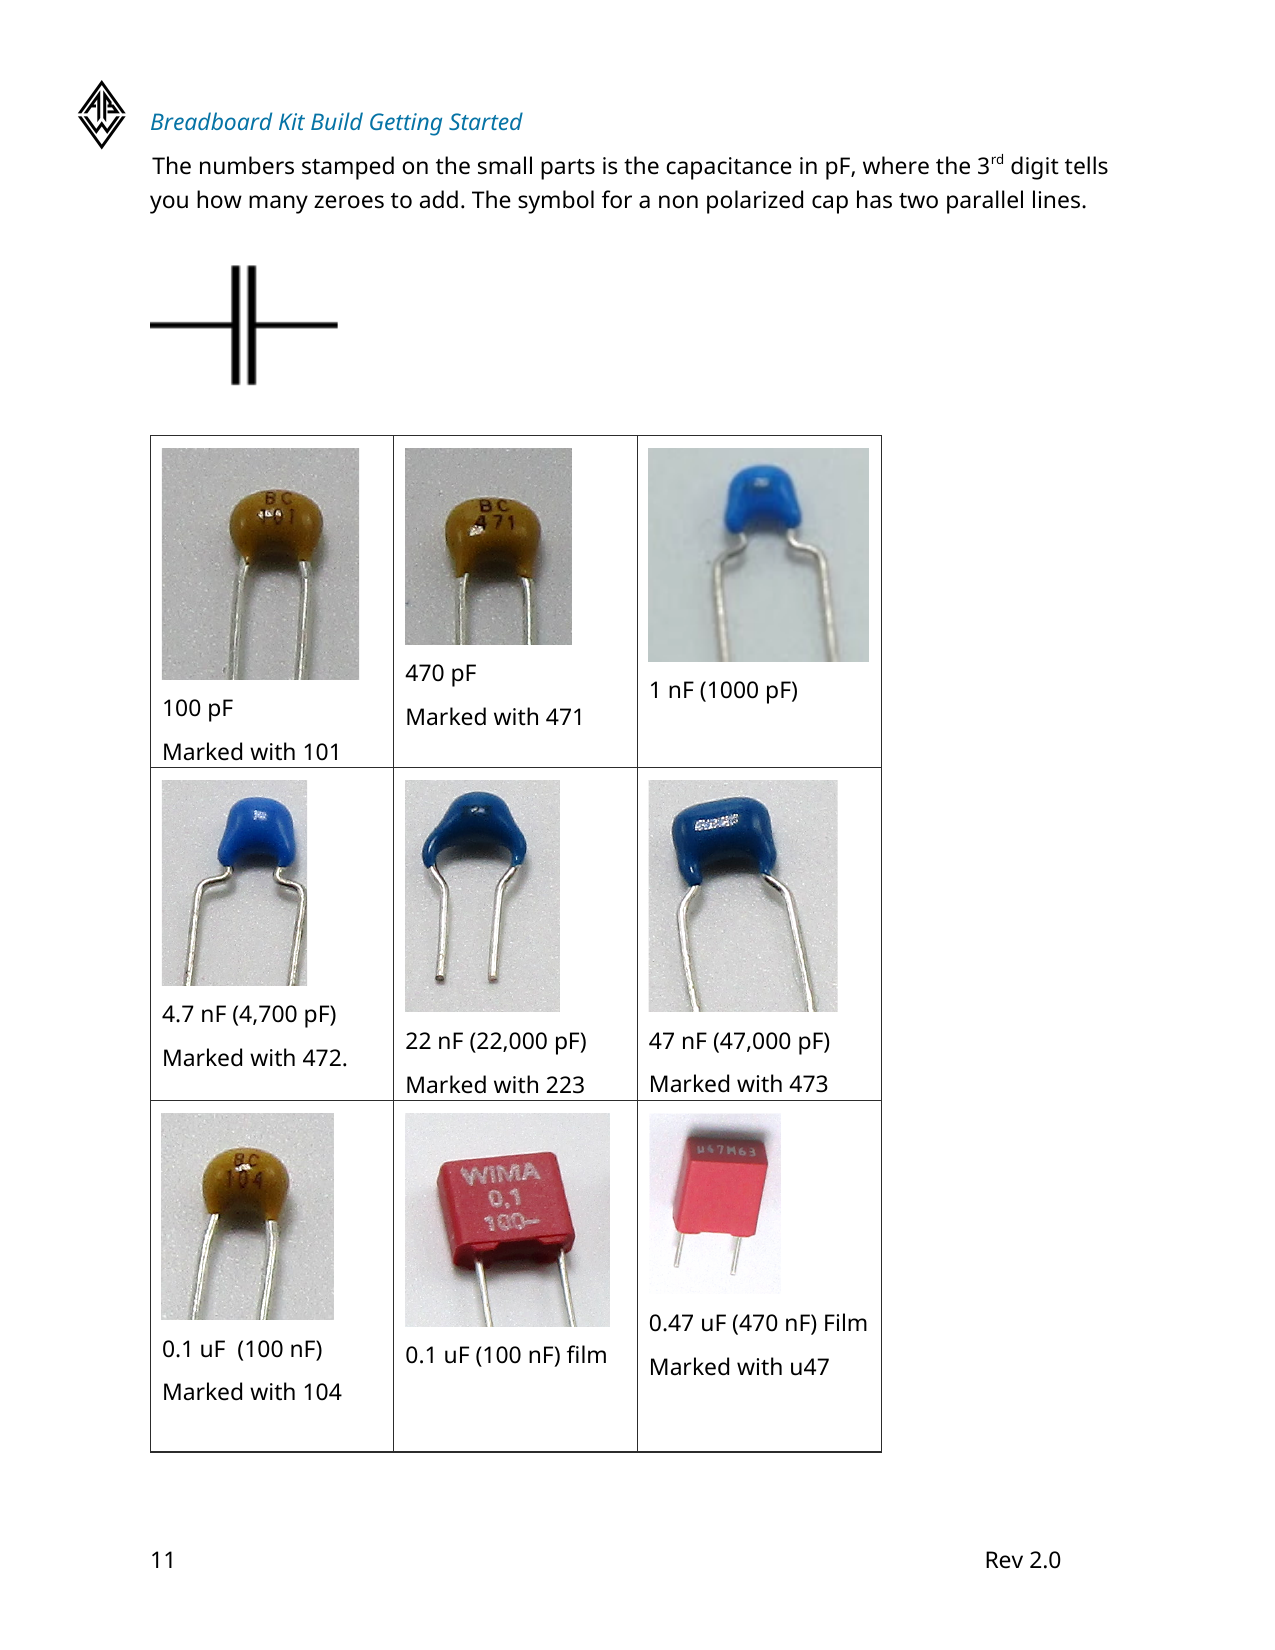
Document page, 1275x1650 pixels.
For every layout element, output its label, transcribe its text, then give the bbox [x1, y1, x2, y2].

picture [161, 780, 308, 986]
picture [161, 1113, 334, 1320]
picture [150, 239, 338, 412]
table_header 470 pF Marked with 471 [394, 436, 637, 767]
table_cell 0.47 uF (470 nF) Film Marked with u47 [638, 1101, 881, 1451]
table_cell uF (100 nF) Marked with 104 [151, 1101, 393, 1451]
table_cell 4.7 nF (4,700 pF) Marked with 472. [151, 768, 393, 1100]
picture [161, 448, 360, 680]
picture [405, 448, 572, 645]
picture [650, 1114, 781, 1293]
picture [405, 1113, 610, 1327]
picture [648, 780, 838, 1012]
picture [71, 75, 134, 155]
table_header 100 pF Marked with 101 [151, 436, 393, 767]
table_cell 0.1 uF (100 nF) film [394, 1101, 637, 1451]
table_cell 47 nF (47,000 pF) Marked with 473 [638, 768, 881, 1100]
text The numbers stamped on the small parts is the capacitance in pF, where the 3rd digit tells you how many zeroes to add. The symbol for a non polarized cap has two parallel lines. [150, 150, 1125, 216]
table_cell 22 nF (22,000 pF) Marked with 223 [394, 768, 637, 1100]
picture [648, 448, 869, 662]
picture [405, 780, 560, 1012]
table_header 1 nF (1000 pF) [638, 436, 881, 767]
